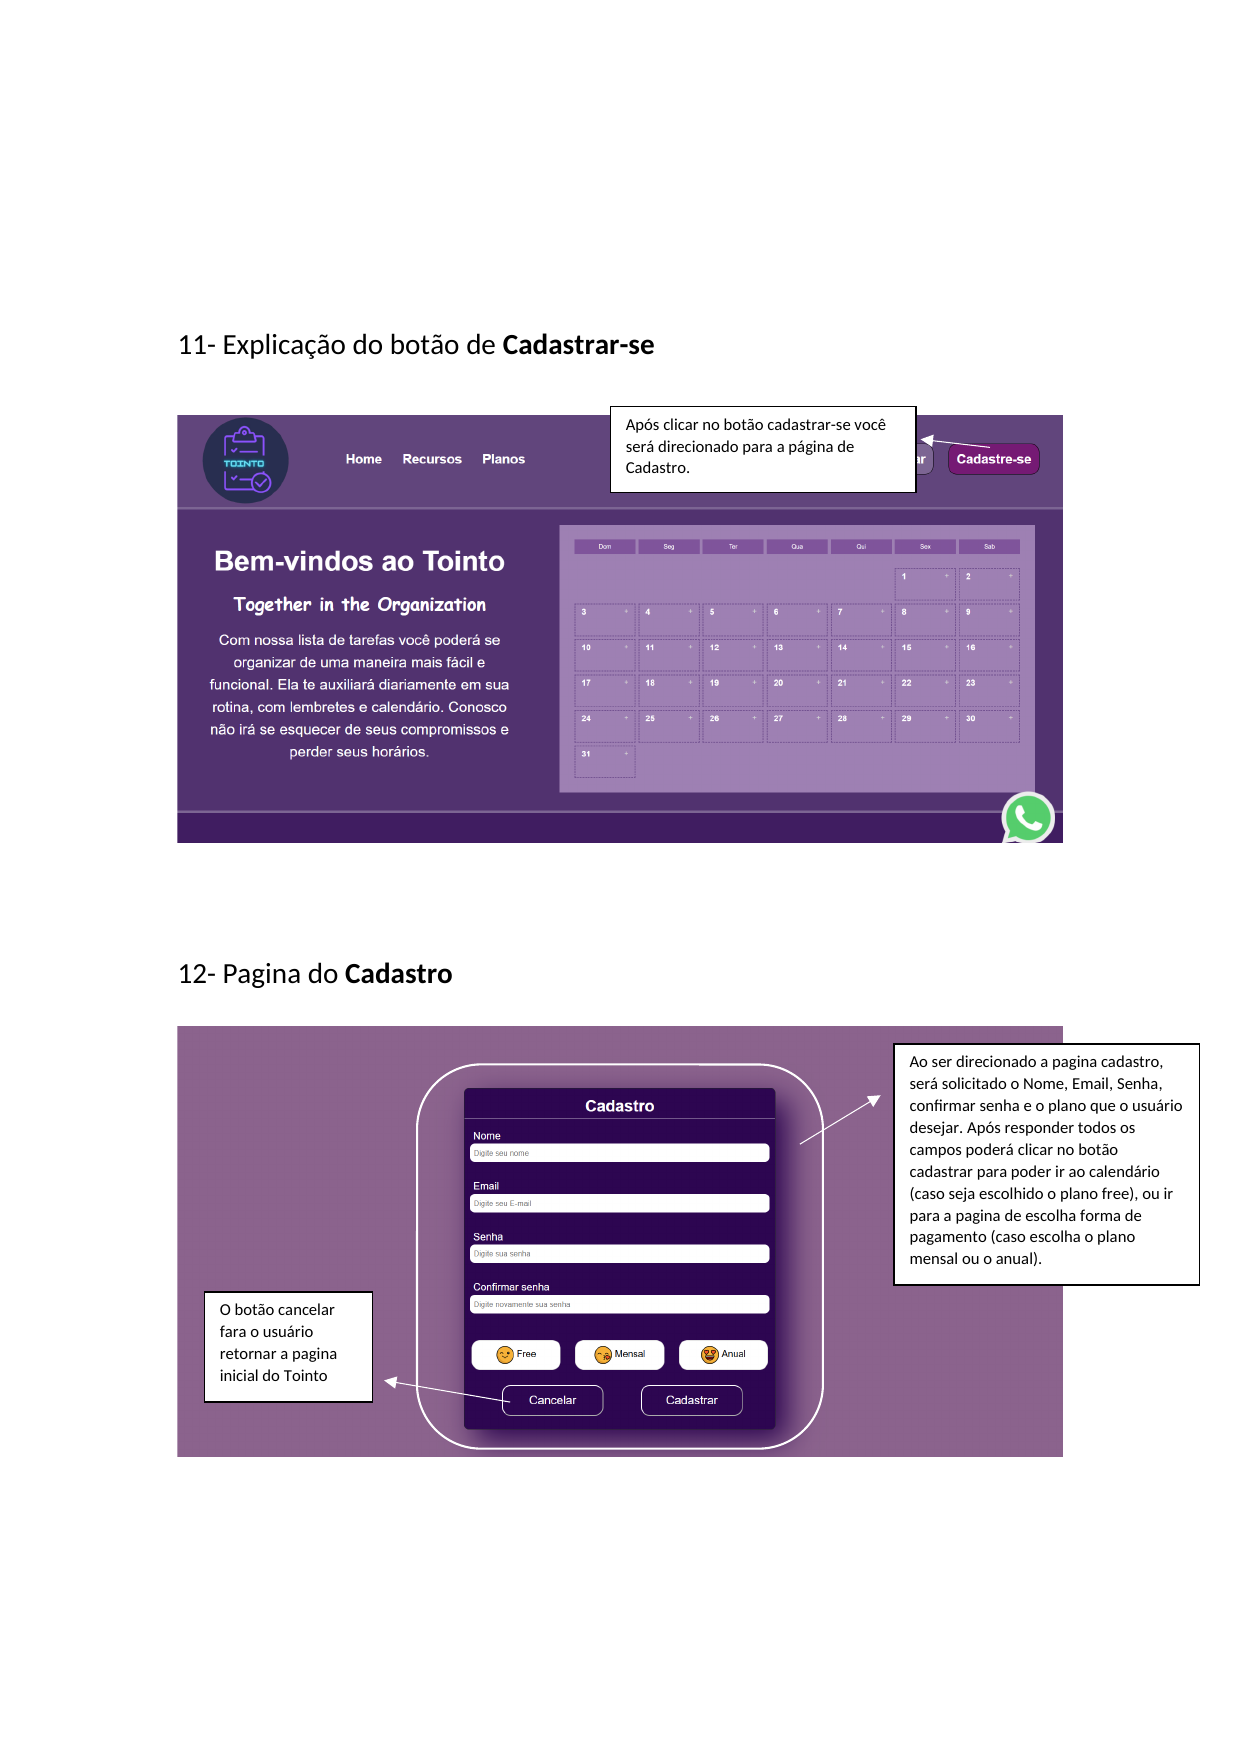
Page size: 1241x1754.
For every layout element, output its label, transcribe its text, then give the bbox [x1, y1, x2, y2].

picture [177, 415, 1063, 843]
text 11- Explicação do botão de Cadastrar-se [177, 326, 1063, 361]
picture [177, 1026, 1063, 1457]
text 12- Pagina do Cadastro [177, 956, 1063, 991]
